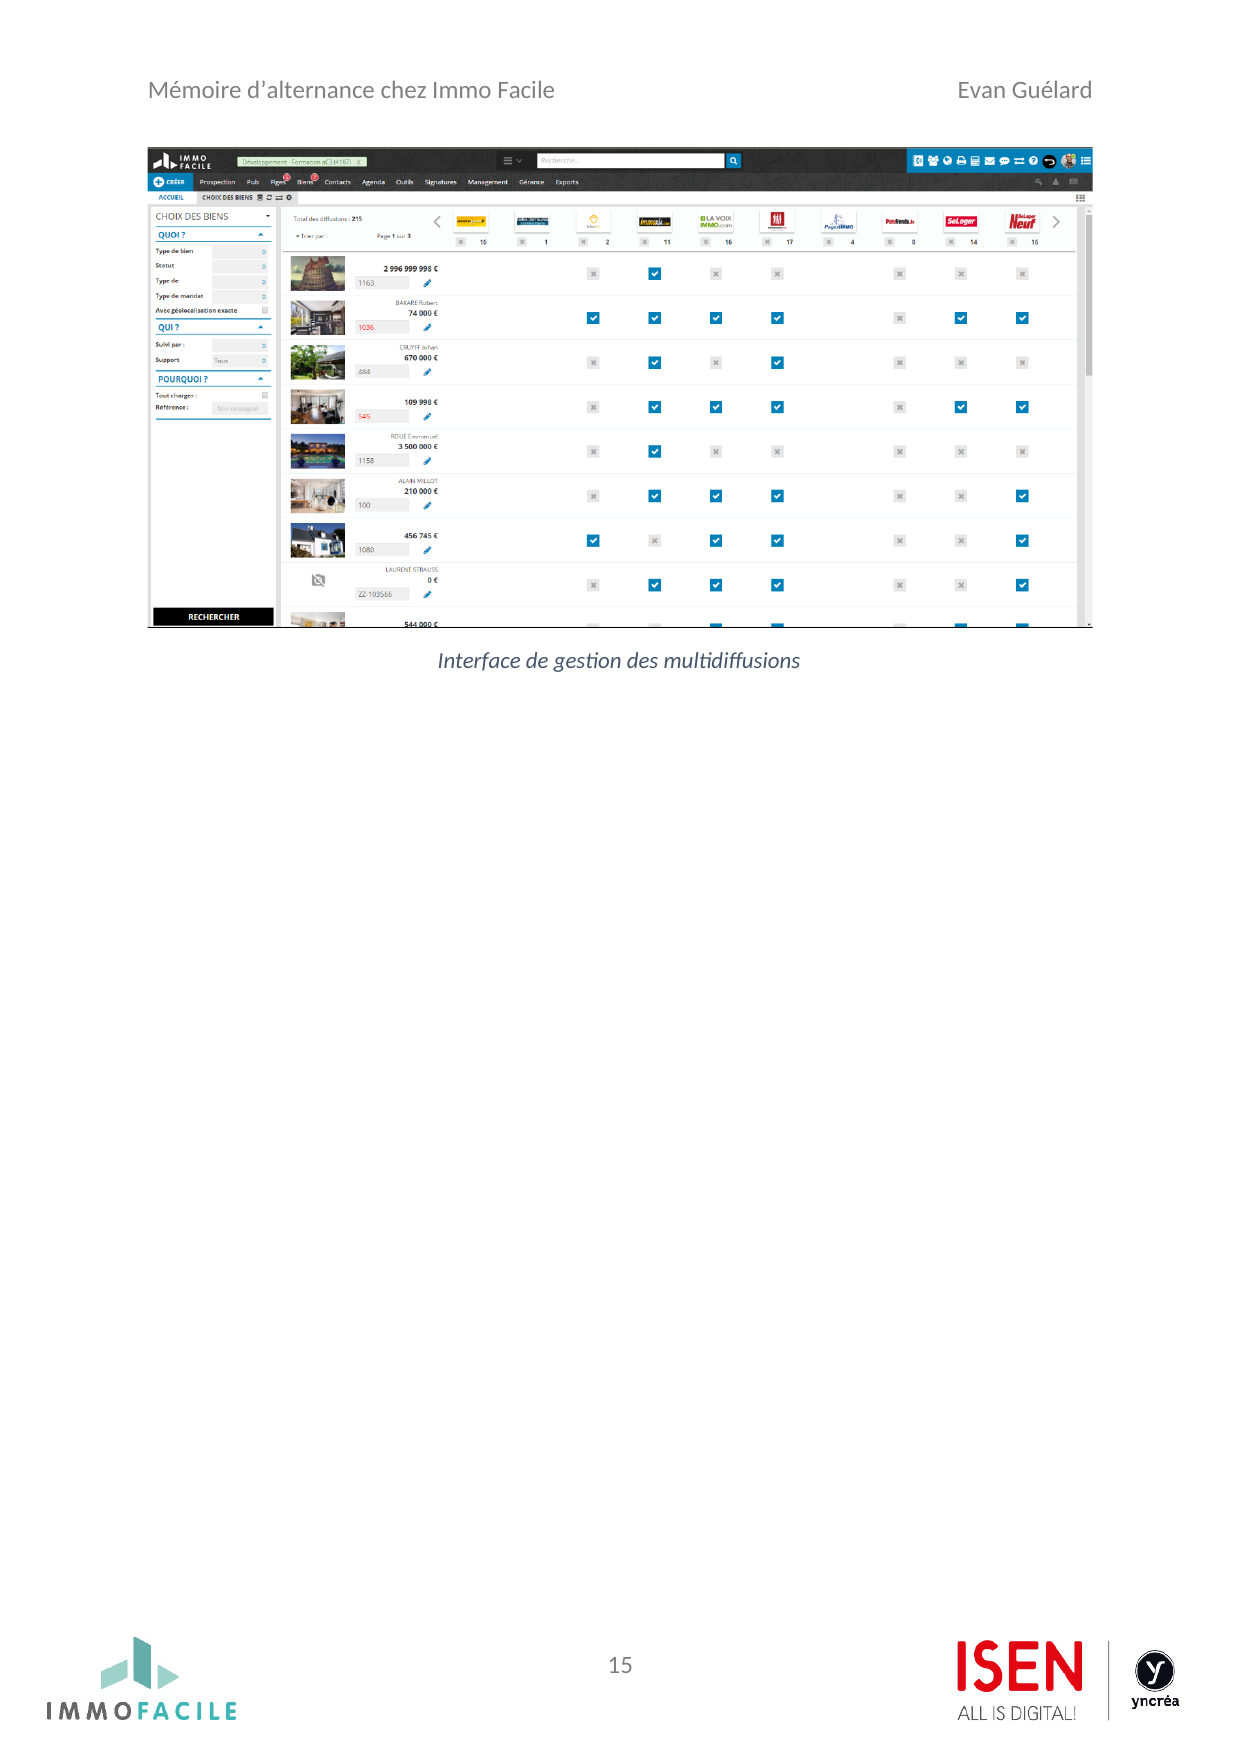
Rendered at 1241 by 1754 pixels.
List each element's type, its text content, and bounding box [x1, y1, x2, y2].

picture [147, 147, 1093, 628]
picture [47, 1637, 236, 1720]
picture [1030, 157, 1037, 164]
picture [1044, 156, 1055, 167]
picture [1062, 154, 1075, 168]
picture [971, 157, 979, 165]
picture [914, 156, 923, 166]
picture [929, 156, 938, 165]
picture [154, 177, 164, 187]
picture [931, 1638, 1200, 1721]
picture [1082, 158, 1090, 164]
text Interface de gestion des multidiffusions [148, 647, 1093, 674]
picture [944, 157, 951, 164]
picture [986, 158, 994, 164]
picture [1000, 158, 1009, 164]
